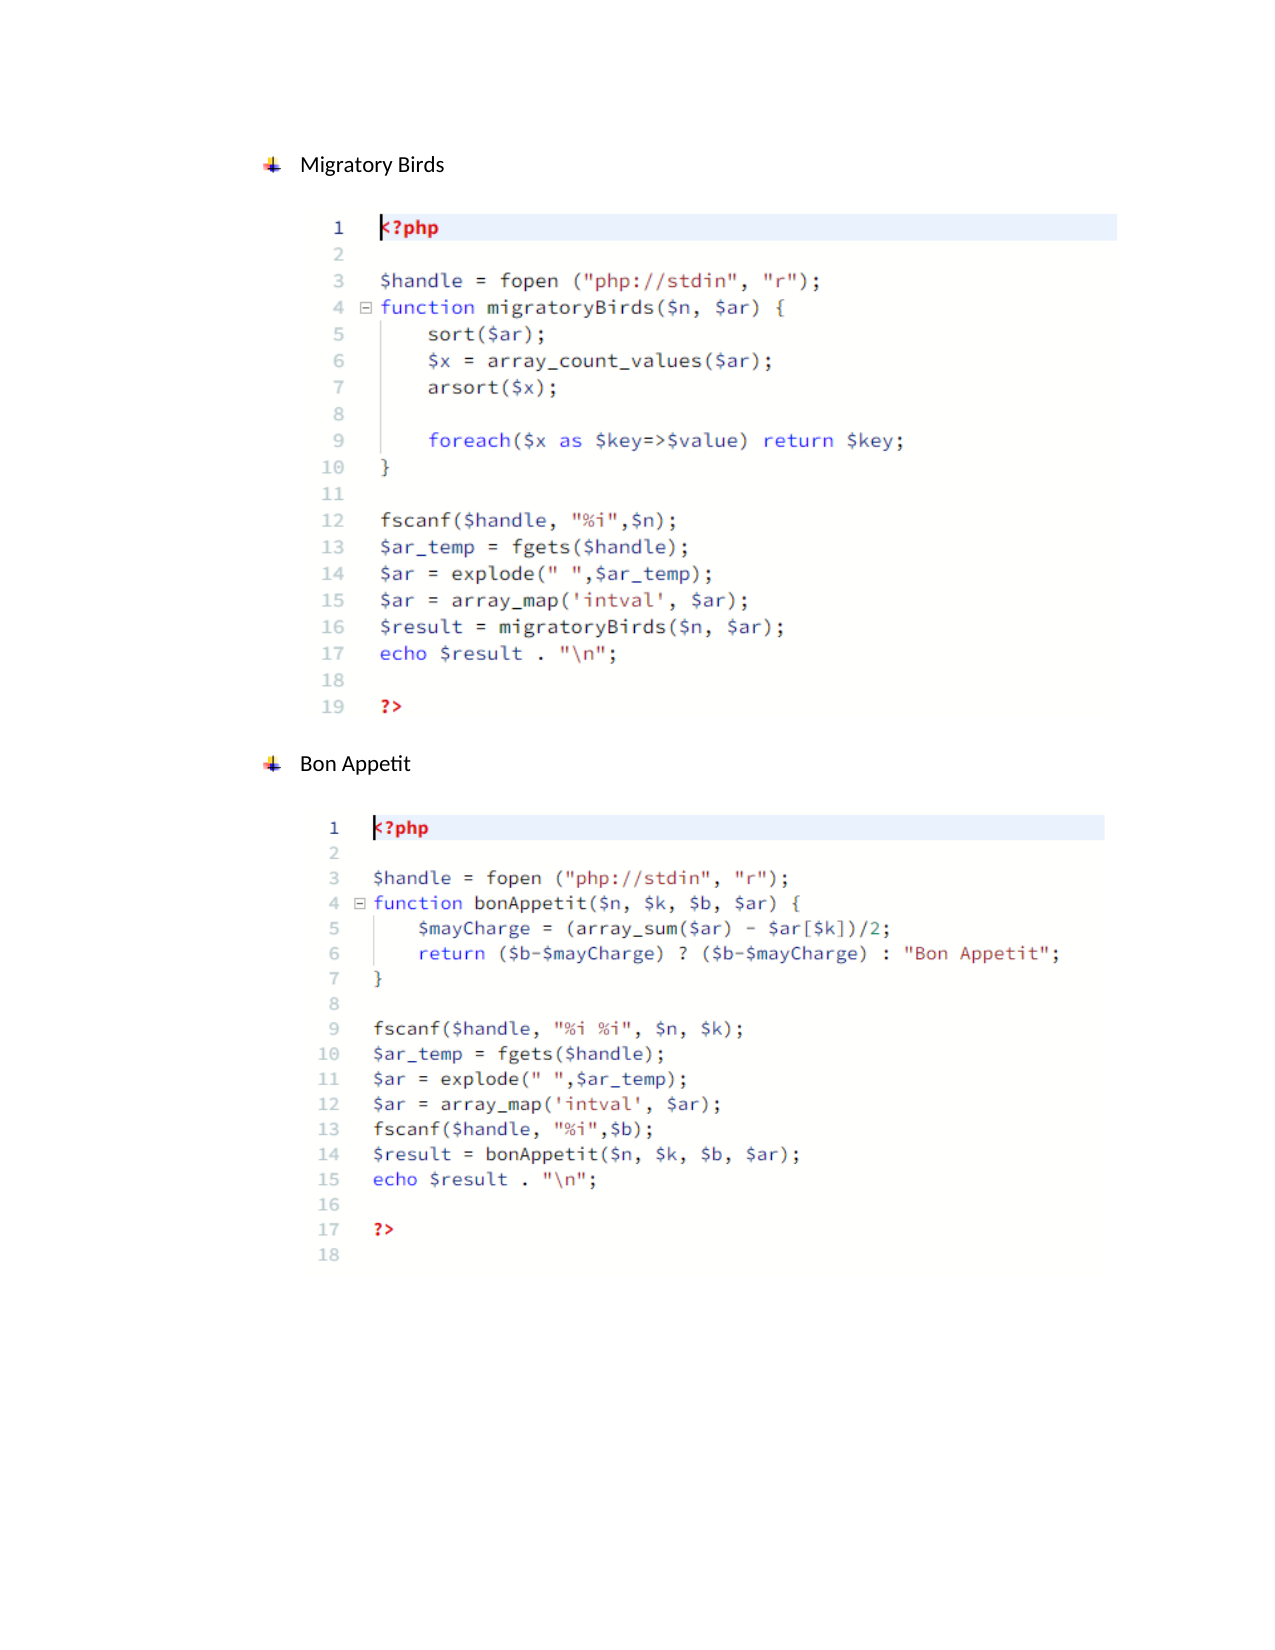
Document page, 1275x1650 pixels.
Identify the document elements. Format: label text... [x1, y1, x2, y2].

picture [263, 754, 281, 772]
picture [263, 155, 281, 173]
picture [300, 809, 1105, 1277]
picture [300, 210, 1118, 717]
list Bon Appetit [262, 749, 1125, 777]
list Migratory Birds [262, 150, 1125, 178]
